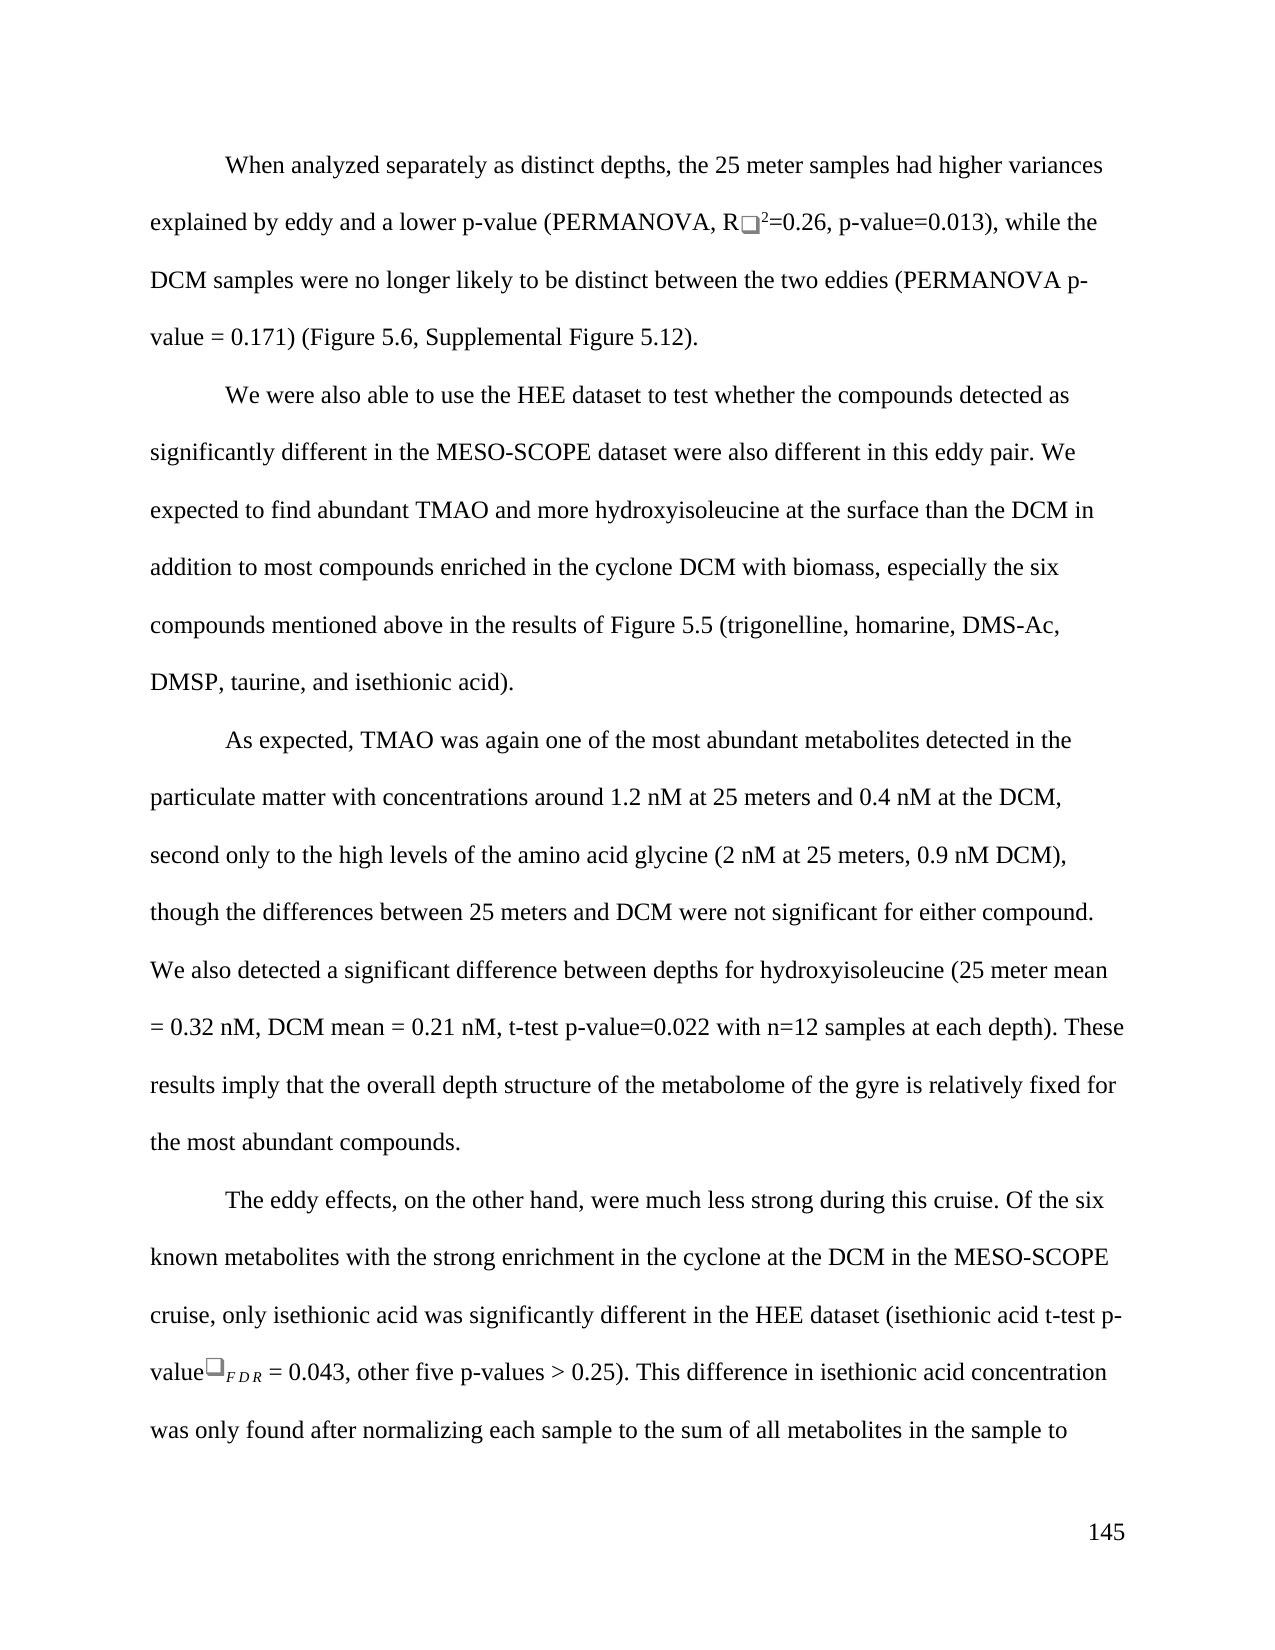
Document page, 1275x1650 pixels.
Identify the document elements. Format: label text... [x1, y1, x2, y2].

text We were also able to use the HEE dataset to test whether the compounds detected as significantly different in the MESO-SCOPE dataset were also different in this eddy pair. We expected to find abundant TMAO and more hydroxyisoleucine at the surface than the DCM in addition to most compounds enriched in the cyclone DCM with biomass, especially the six compounds mentioned above in the results of Figure 5.5 (trigonelline, homarine, DMS-Ac, DMSP, taurine, and isethionic acid). [150, 380, 1125, 696]
text When analyzed separately as distinct depths, the 25 meter samples had higher variances explained by eddy and a lower p-value (PERMANOVA, R=0.26, p-value=0.013), while the DCM samples were no longer likely to be distinct between the two eddies (PERMANOVA p-value = 0.171) (Figure 5.6, Supplemental Figure 5.12). [150, 150, 1125, 351]
text As expected, TMAO was again one of the most abundant metabolites detected in the particulate matter with concentrations around 1.2 nM at 25 meters and 0.4 nM at the DCM, second only to the high levels of the amino acid glycine (2 nM at 25 meters, 0.9 nM DCM), though the differences between 25 meters and DCM were not significant for either compound. We also detected a significant difference between depths for hydroxyisoleucine (25 meter mean = 0.32 nM, DCM mean = 0.21 nM, t-test p-value=0.022 with n=12 samples at each depth). These results imply that the overall depth structure of the metabolome of the gyre is relatively fixed for the most abundant compounds. [150, 725, 1125, 1156]
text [150, 1185, 1125, 1444]
